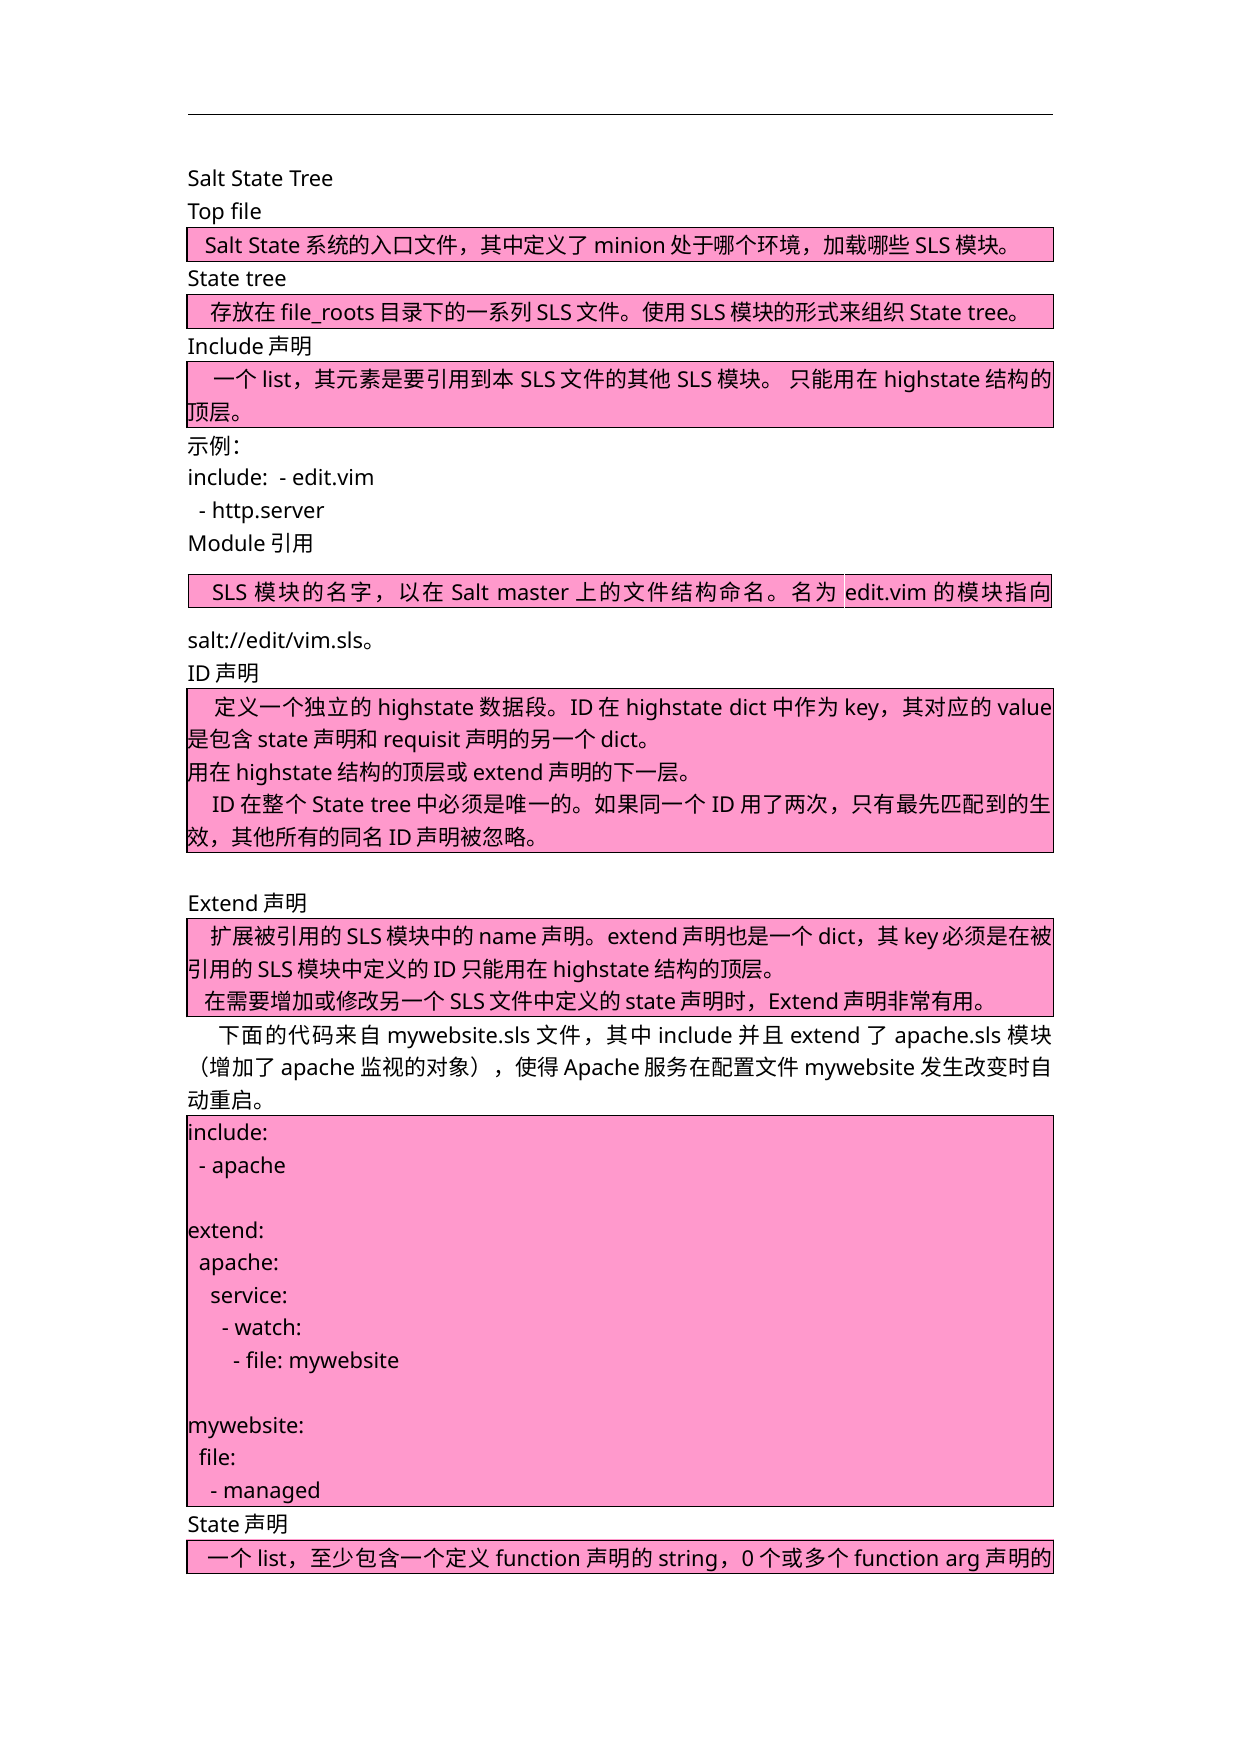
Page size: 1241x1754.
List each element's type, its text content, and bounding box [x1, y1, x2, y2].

text mywebsite: [188, 1408, 1053, 1441]
text ID声明 [187, 656, 1053, 688]
text - apache [188, 1148, 1053, 1181]
text SLS模块的名字，以在Salt master上的文件结构命名。名为edit.vim的模块指向salt://edit/vim.sls。 [187, 558, 1053, 607]
text 示例： [187, 428, 1053, 461]
text SLS模块的名字，以在Salt master上的文件结构命名。名为edit.vim的模块指向salt://edit/vim.sls。 [187, 575, 1053, 656]
text Include声明 [187, 329, 1053, 361]
text include: [188, 1116, 1053, 1148]
text State tree [187, 262, 1053, 294]
text apache: [188, 1246, 1053, 1278]
text file: [188, 1441, 1053, 1472]
text Extend声明 [187, 885, 1053, 918]
text 下面的代码来自mywebsite.sls文件，其中include并且extend了apache.sls模块（增加了apache监视的对象），使得Apache服务在配置文件mywebsite发生改变时自动重启。 [187, 1017, 1053, 1115]
text Salt State系统的入口文件，其中定义了minion处于哪个环境，加载哪些SLS模块。 [188, 228, 1053, 261]
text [188, 1541, 1053, 1573]
text Top file [187, 194, 1053, 227]
text 存放在file_roots目录下的一系列SLS文件。使用SLS模块的形式来组织State tree。 [188, 295, 1053, 328]
text - watch: [188, 1311, 1053, 1343]
text 定义一个独立的highstate数据段。ID在highstate dict中作为key，其对应的value是包含state声明和requisit声明的另一个dict。 用在highstate结构的顶层或extend声明的下一层。 ID在整个State tree中必须是唯一的。如果同一个ID用了两次，只有最先匹配到的生效，其他所有的同名ID声明被忽略。 [188, 689, 1053, 852]
text 扩展被引用的SLS模块中的name声明。extend声明也是一个dict，其key必须是在被引用的SLS模块中定义的ID只能用在highstate结构的顶层。 [188, 919, 1053, 983]
text extend: [188, 1213, 1053, 1246]
text 一个list，其元素是要引用到本SLS文件的其他SLS模块。 只能用在highstate结构的顶层。 [188, 362, 1053, 427]
text - http.server [187, 493, 1053, 526]
text State声明 [187, 1507, 1053, 1539]
text include: - edit.vim [187, 461, 1053, 493]
text Module引用 [187, 526, 1053, 558]
text Salt State Tree [187, 162, 1053, 194]
text service: [188, 1278, 1053, 1311]
text 在需要增加或修改另一个SLS文件中定义的state声明时，Extend声明非常有用。 [188, 983, 1053, 1016]
text - managed [188, 1472, 1053, 1506]
text - file: mywebsite [188, 1343, 1053, 1376]
